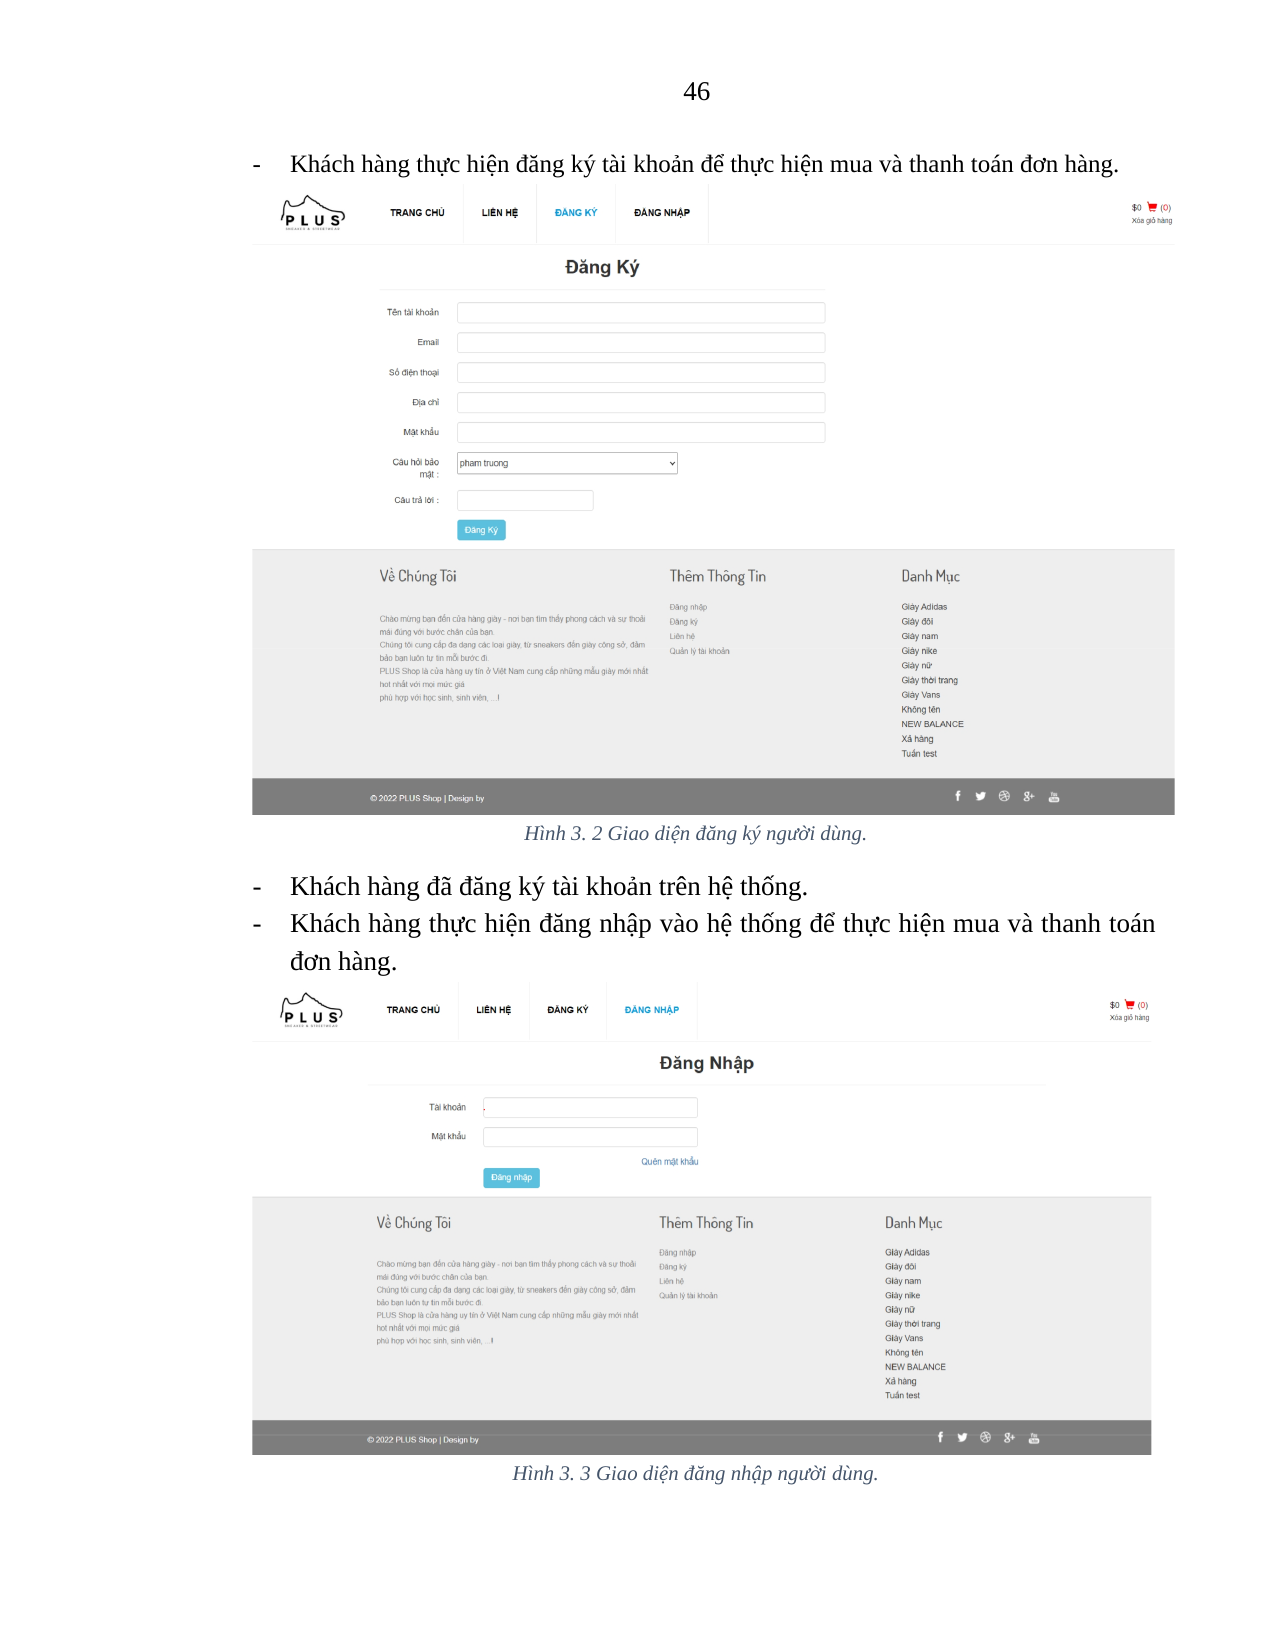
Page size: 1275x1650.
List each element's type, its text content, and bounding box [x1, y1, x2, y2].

picture [252, 982, 1152, 1455]
list Khách hàng thực hiện đăng ký tài khoản để thực hiện mua và thanh toán đơn hàng. [252, 149, 1157, 178]
picture [252, 184, 1175, 815]
text Hình 3. 2 Giao diện đăng ký người dùng. [177, 820, 1157, 844]
list Khách hàng thực hiện đăng nhập vào hệ thống để thực hiện mua và thanh toán đơn hàng. [252, 907, 1157, 976]
text Hình 3. 3 Giao diện đăng nhập người dùng. [177, 1461, 1157, 1484]
list Khách hàng đã đăng ký tài khoản trên hệ thống. [252, 870, 1157, 901]
